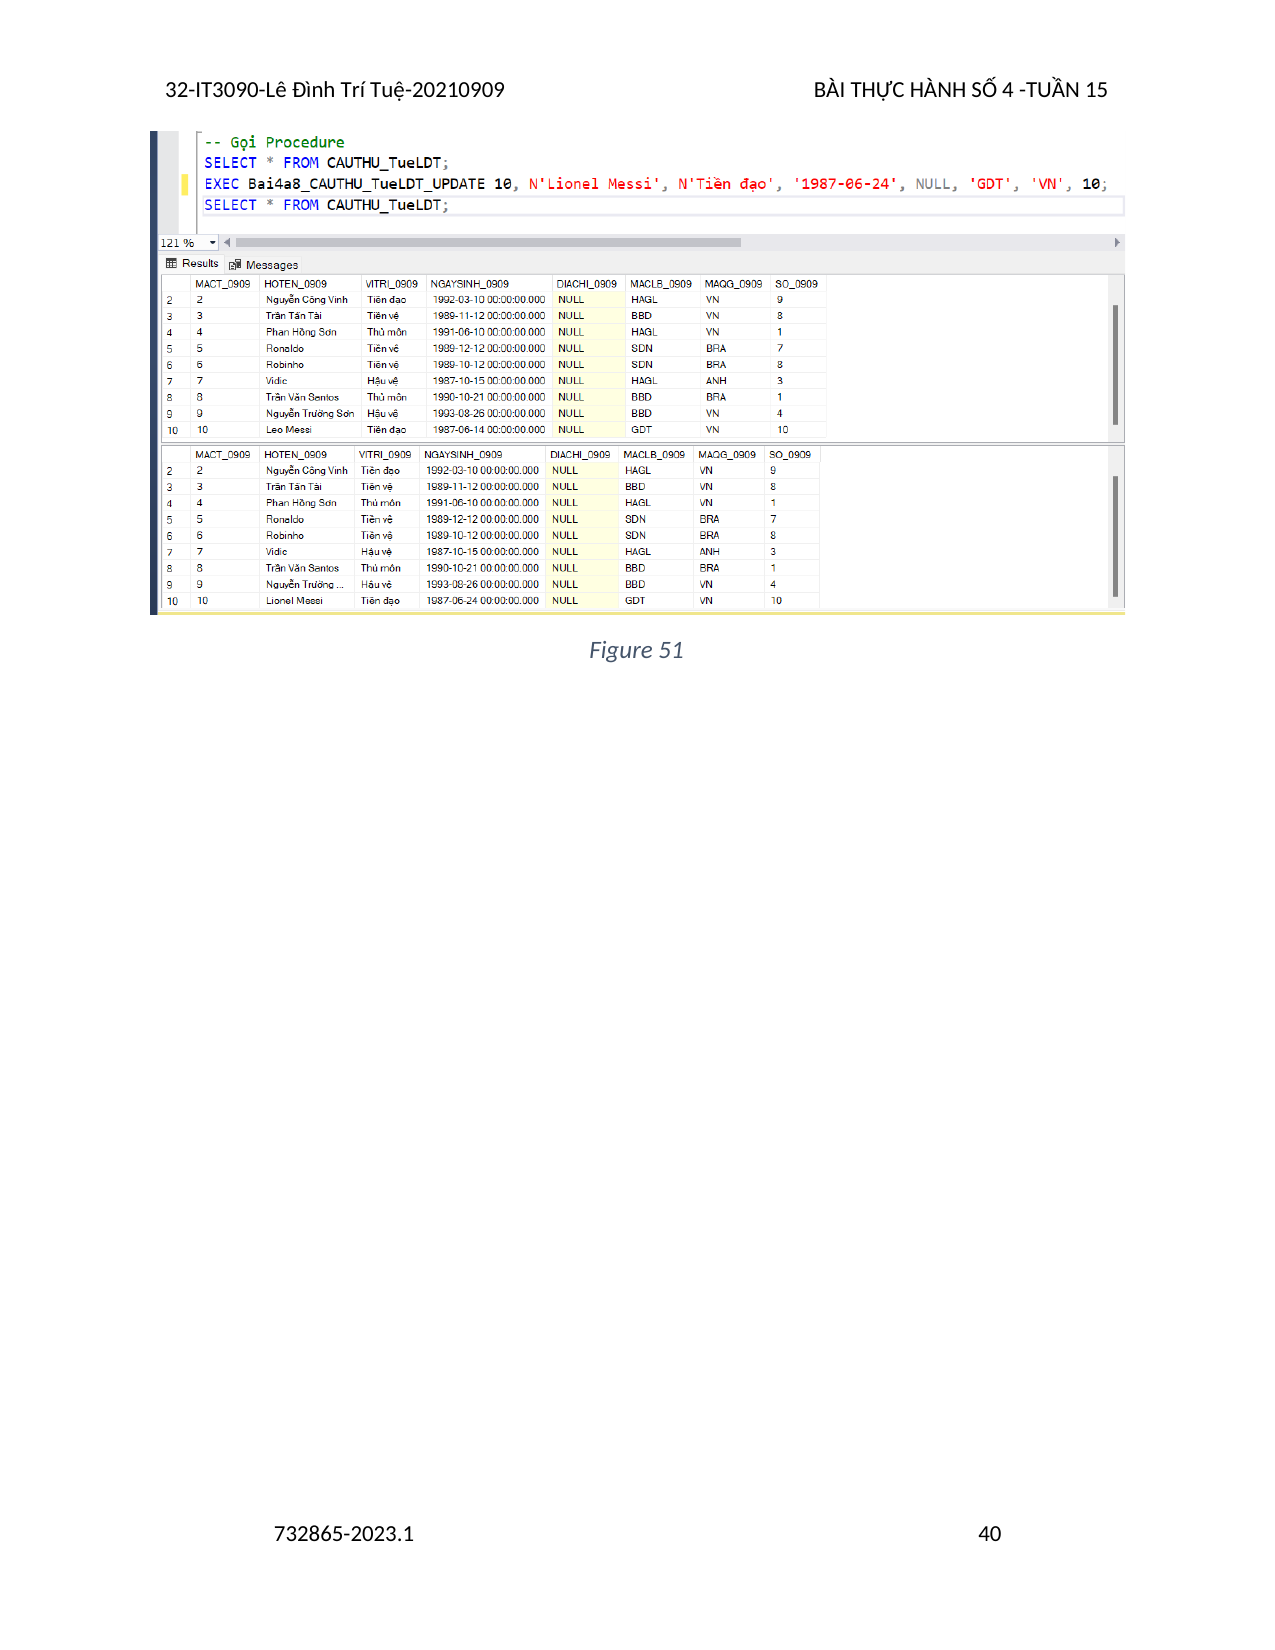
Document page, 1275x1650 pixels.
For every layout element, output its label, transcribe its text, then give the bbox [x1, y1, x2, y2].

picture [150, 131, 1125, 615]
